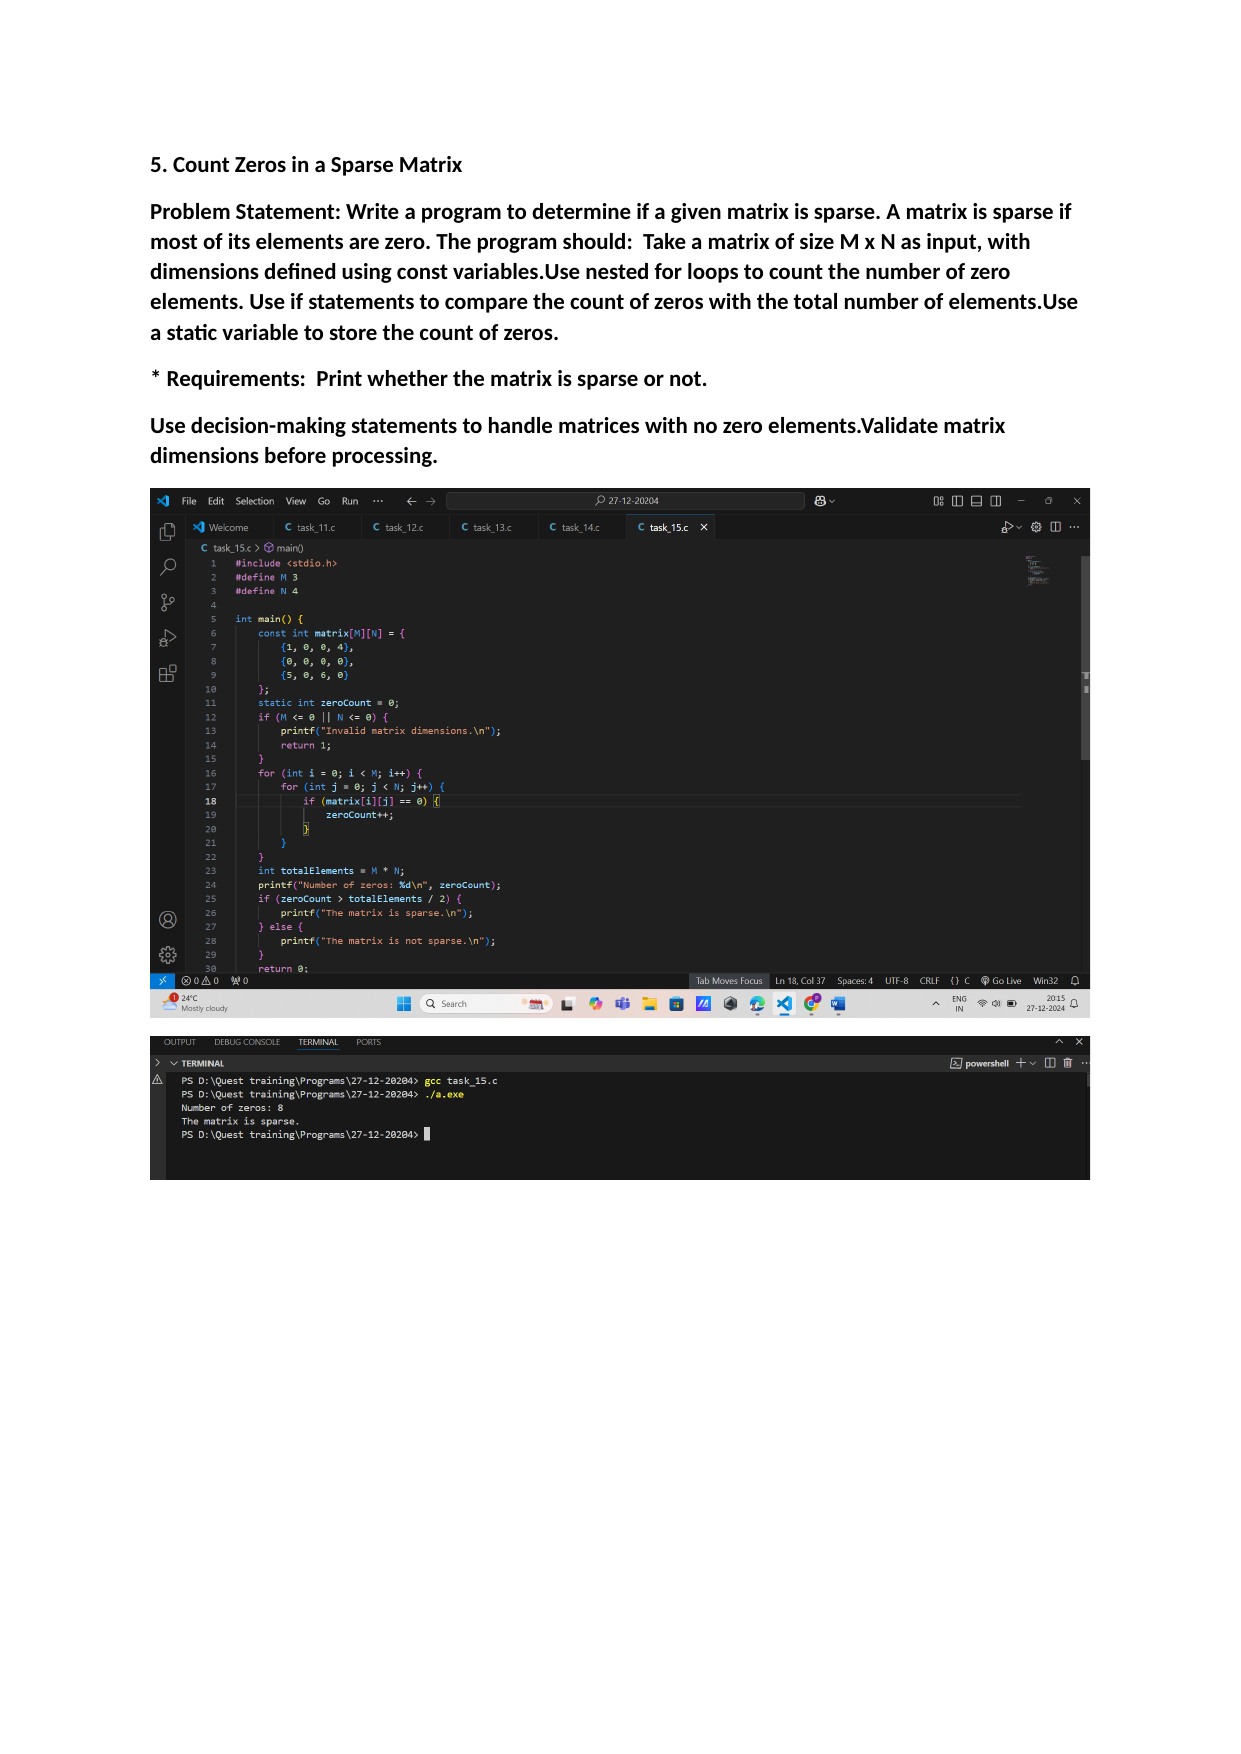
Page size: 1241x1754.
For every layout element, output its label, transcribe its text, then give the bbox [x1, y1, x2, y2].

picture [150, 488, 1091, 1018]
text 5. Count Zeros in a Sparse Matrix [150, 150, 1090, 178]
text Problem Statement: Write a program to determine if a given matrix is sparse. A matrix is sparse if most of its elements are zero. The program should: Take a matrix of size M x N as input, with dimensions defined using const variables.Use nested for loops to count the number of zero elements. Use if statements to compare the count of zeros with the total number of elements.Use a static variable to store the count of zeros. [150, 197, 1090, 346]
text * Requirements: Print whether the matrix is sparse or not. [150, 364, 1090, 393]
text Use decision-making statements to handle matrices with no zero elements.Validate matrix dimensions before processing. [150, 411, 1090, 470]
picture [150, 1036, 1091, 1180]
